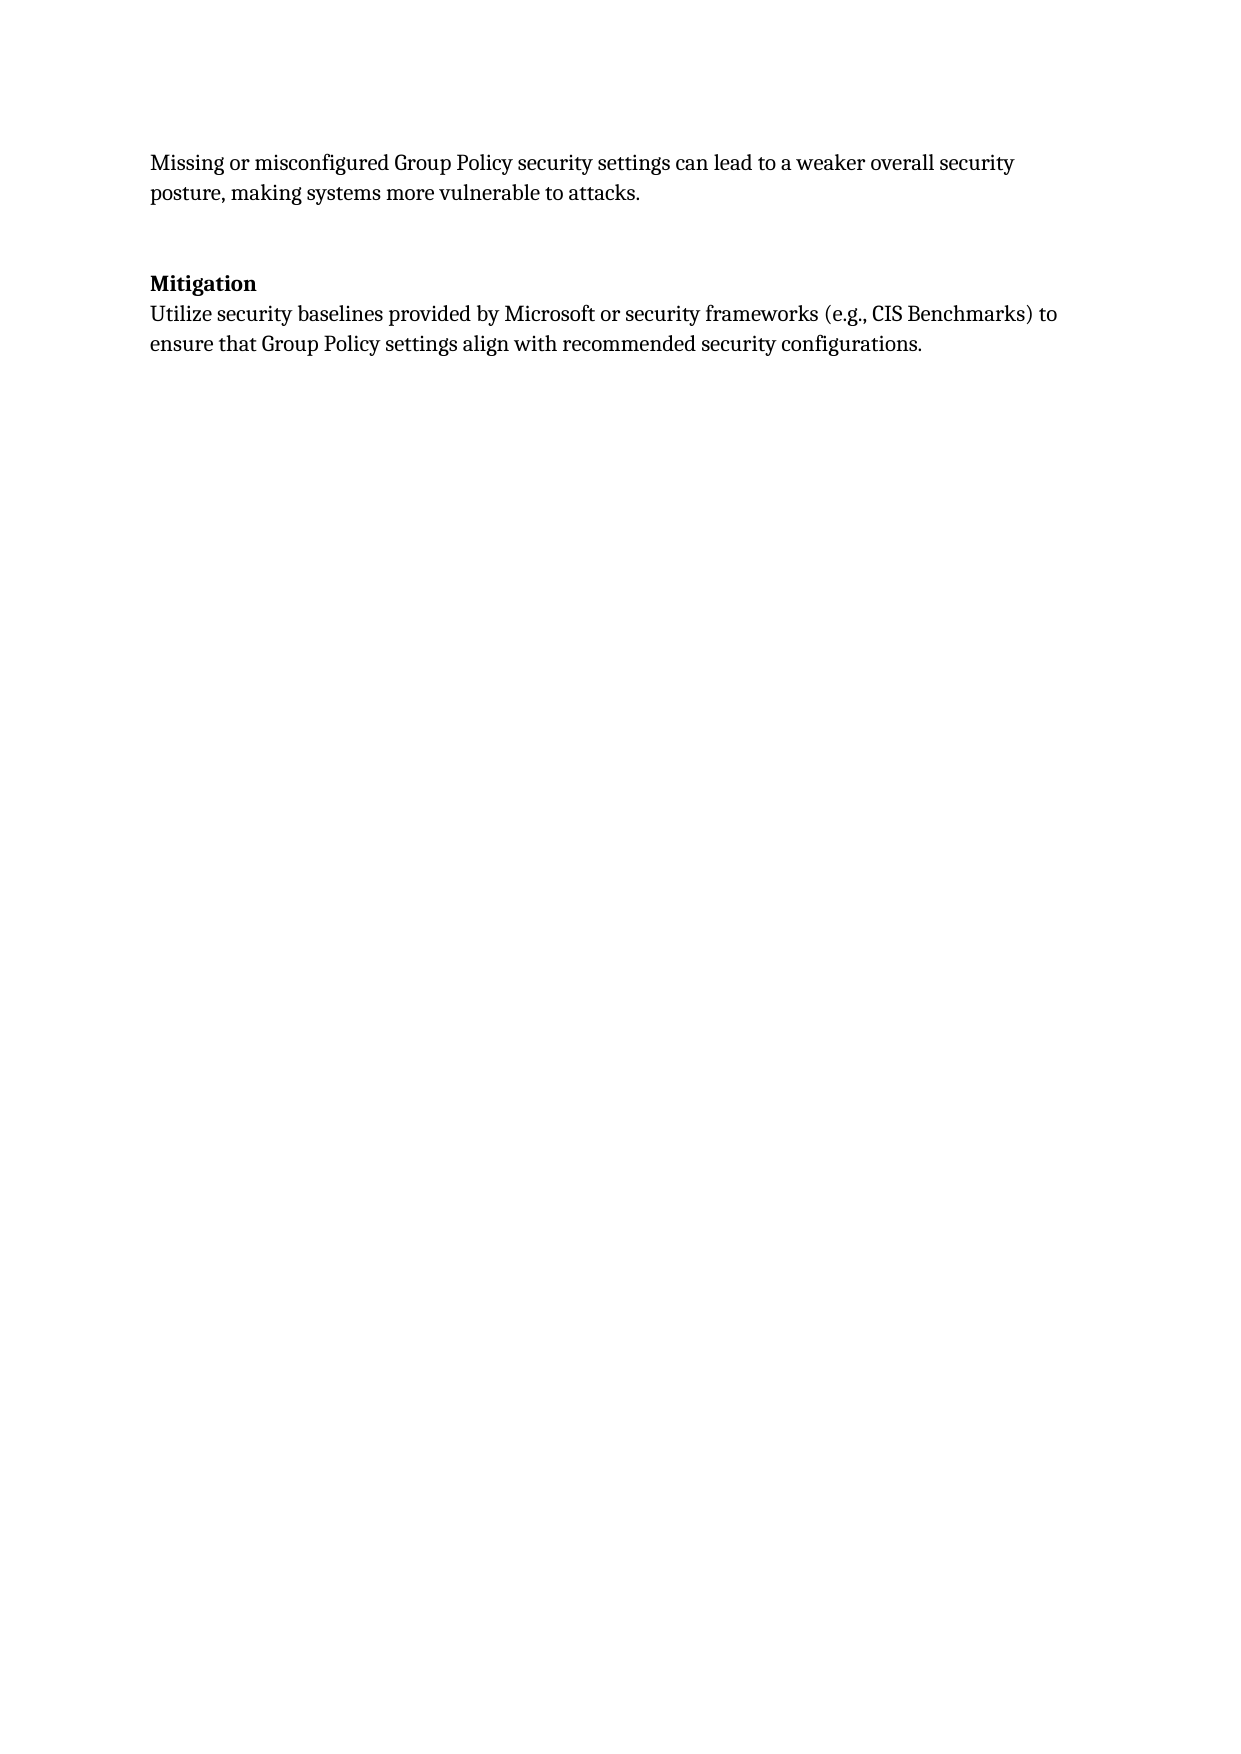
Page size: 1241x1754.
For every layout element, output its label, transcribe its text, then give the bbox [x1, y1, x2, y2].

text Mitigation [150, 271, 1090, 297]
text Utilize security baselines provided by Microsoft or security frameworks (e.g., CIS Benchmarks) to ensure that Group Policy settings align with recommended security configurations. [150, 301, 1090, 358]
text Missing or misconfigured Group Policy security settings can lead to a weaker overall security posture, making systems more vulnerable to attacks. [150, 150, 1090, 207]
